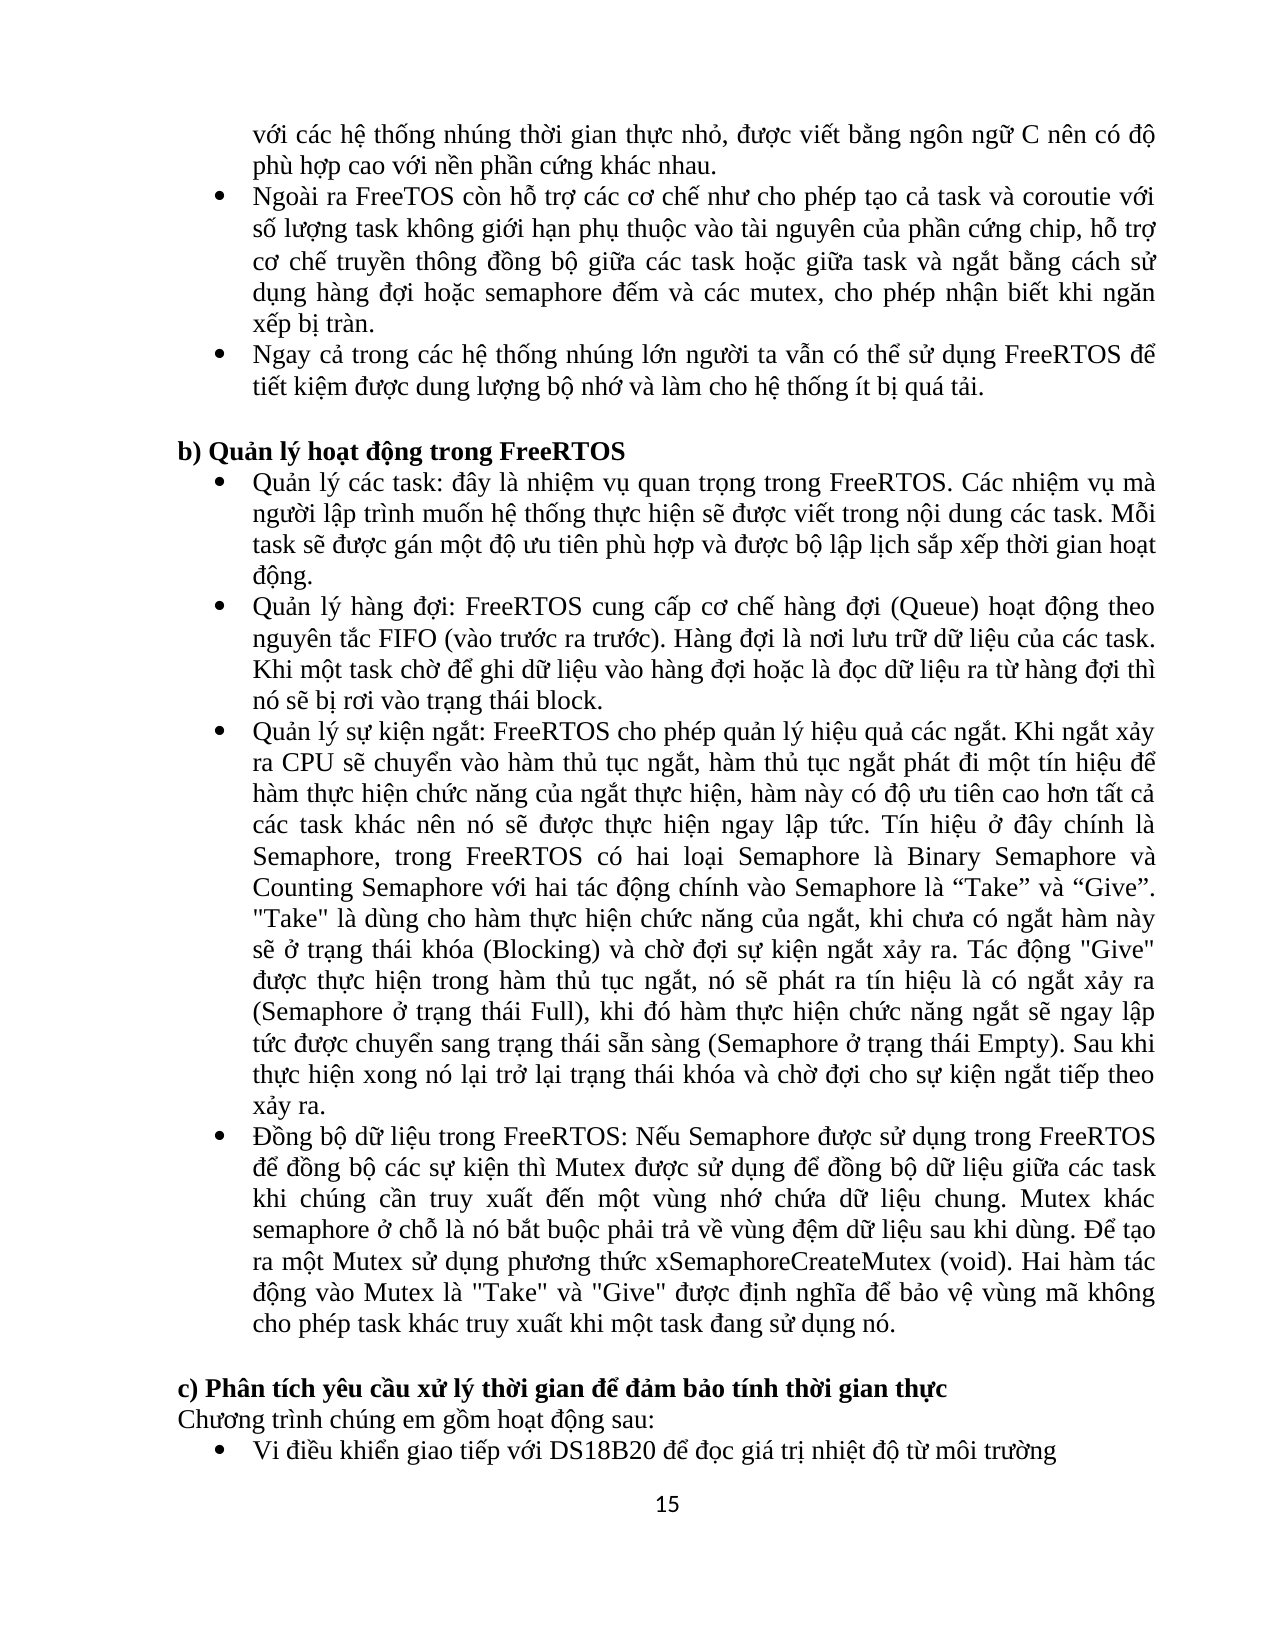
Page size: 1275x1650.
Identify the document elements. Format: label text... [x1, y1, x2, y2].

list Quản lý sự kiện ngắt: FreeRTOS cho phép quản lý hiệu quả các ngắt. Khi ngắt xảy ra CPU sẽ chuyển vào hàm thủ tục ngắt, hàm thủ tục ngắt phát đi một tín hiệu để hàm thực hiện chức năng của ngắt thực hiện, hàm này có độ ưu tiên cao hơn tất cả các task khác nên nó sẽ được thực hiện ngay lập tức. Tín hiệu ở đây chính là Semaphore, trong FreeRTOS có hai loại Semaphore là Binary Semaphore và Counting Semaphore với hai tác động chính vào Semaphore là “Take” và “Give”. "Take" là dùng cho hàm thực hiện chức năng của ngắt, khi chưa có ngắt hàm này sẽ ở trạng thái khóa (Blocking) và chờ đợi sự kiện ngắt xảy ra. Tác động "Give" được thực hiện trong hàm thủ tục ngắt, nó sẽ phát ra tín hiệu là có ngắt xảy ra (Semaphore ở trạng thái Full), khi đó hàm thực hiện chức năng ngắt sẽ ngay lập tức được chuyển sang trạng thái sẵn sàng (Semaphore ở trạng thái Empty). Sau khi thực hiện xong nó lại trở lại trạng thái khóa và chờ đợi cho sự kiện ngắt tiếp theo xảy ra. [215, 715, 1157, 1120]
list Ngoài ra FreeTOS còn hỗ trợ các cơ chế như cho phép tạo cả task và coroutie với số lượng task không giới hạn phụ thuộc vào tài nguyên của phần cứng chip, hỗ trợ cơ chế truyền thông đồng bộ giữa các task hoặc giữa task và ngắt bằng cách sử dụng hàng đợi hoặc semaphore đếm và các mutex, cho phép nhận biết khi ngăn xếp bị tràn. [215, 180, 1157, 339]
text Chương trình chúng em gồm hoạt động sau: [177, 1403, 1157, 1434]
text b) Quản lý hoạt động trong FreeRTOS [177, 434, 1157, 466]
text c) Phân tích yêu cầu xử lý thời gian để đảm bảo tính thời gian thực [177, 1372, 1157, 1403]
list Quản lý các task: đây là nhiệm vụ quan trọng trong FreeRTOS. Các nhiệm vụ mà người lập trình muốn hệ thống thực hiện sẽ được viết trong nội dung các task. Mỗi task sẽ được gán một độ ưu tiên phù hợp và được bộ lập lịch sắp xếp thời gian hoạt động. [215, 466, 1157, 590]
list Đồng bộ dữ liệu trong FreeRTOS: Nếu Semaphore được sử dụng trong FreeRTOS để đồng bộ các sự kiện thì Mutex được sử dụng để đồng bộ dữ liệu giữa các task khi chúng cần truy xuất đến một vùng nhớ chứa dữ liệu chung. Mutex khác semaphore ở chỗ là nó bắt buộc phải trả về vùng đệm dữ liệu sau khi dùng. Để tạo ra một Mutex sử dụng phương thức xSemaphoreCreateMutex (void). Hai hàm tác động vào Mutex là "Take" và "Give" được định nghĩa để bảo vệ vùng mã không cho phép task khác truy xuất khi một task đang sử dụng nó. [215, 1120, 1157, 1338]
list Ngay cả trong các hệ thống nhúng lớn người ta vẫn có thể sử dụng FreeRTOS để tiết kiệm được dung lượng bộ nhớ và làm cho hệ thống ít bị quá tải. [215, 339, 1157, 401]
list Quản lý hàng đợi: FreeRTOS cung cấp cơ chế hàng đợi (Queue) hoạt động theo nguyên tắc FIFO (vào trước ra trước). Hàng đợi là nơi lưu trữ dữ liệu của các task. Khi một task chờ để ghi dữ liệu vào hàng đợi hoặc là đọc dữ liệu ra từ hàng đợi thì nó sẽ bị rơi vào trạng thái block. [215, 590, 1157, 715]
list Vi điều khiển giao tiếp với DS18B20 để đọc giá trị nhiệt độ từ môi trường [215, 1434, 1157, 1465]
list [215, 118, 1157, 180]
